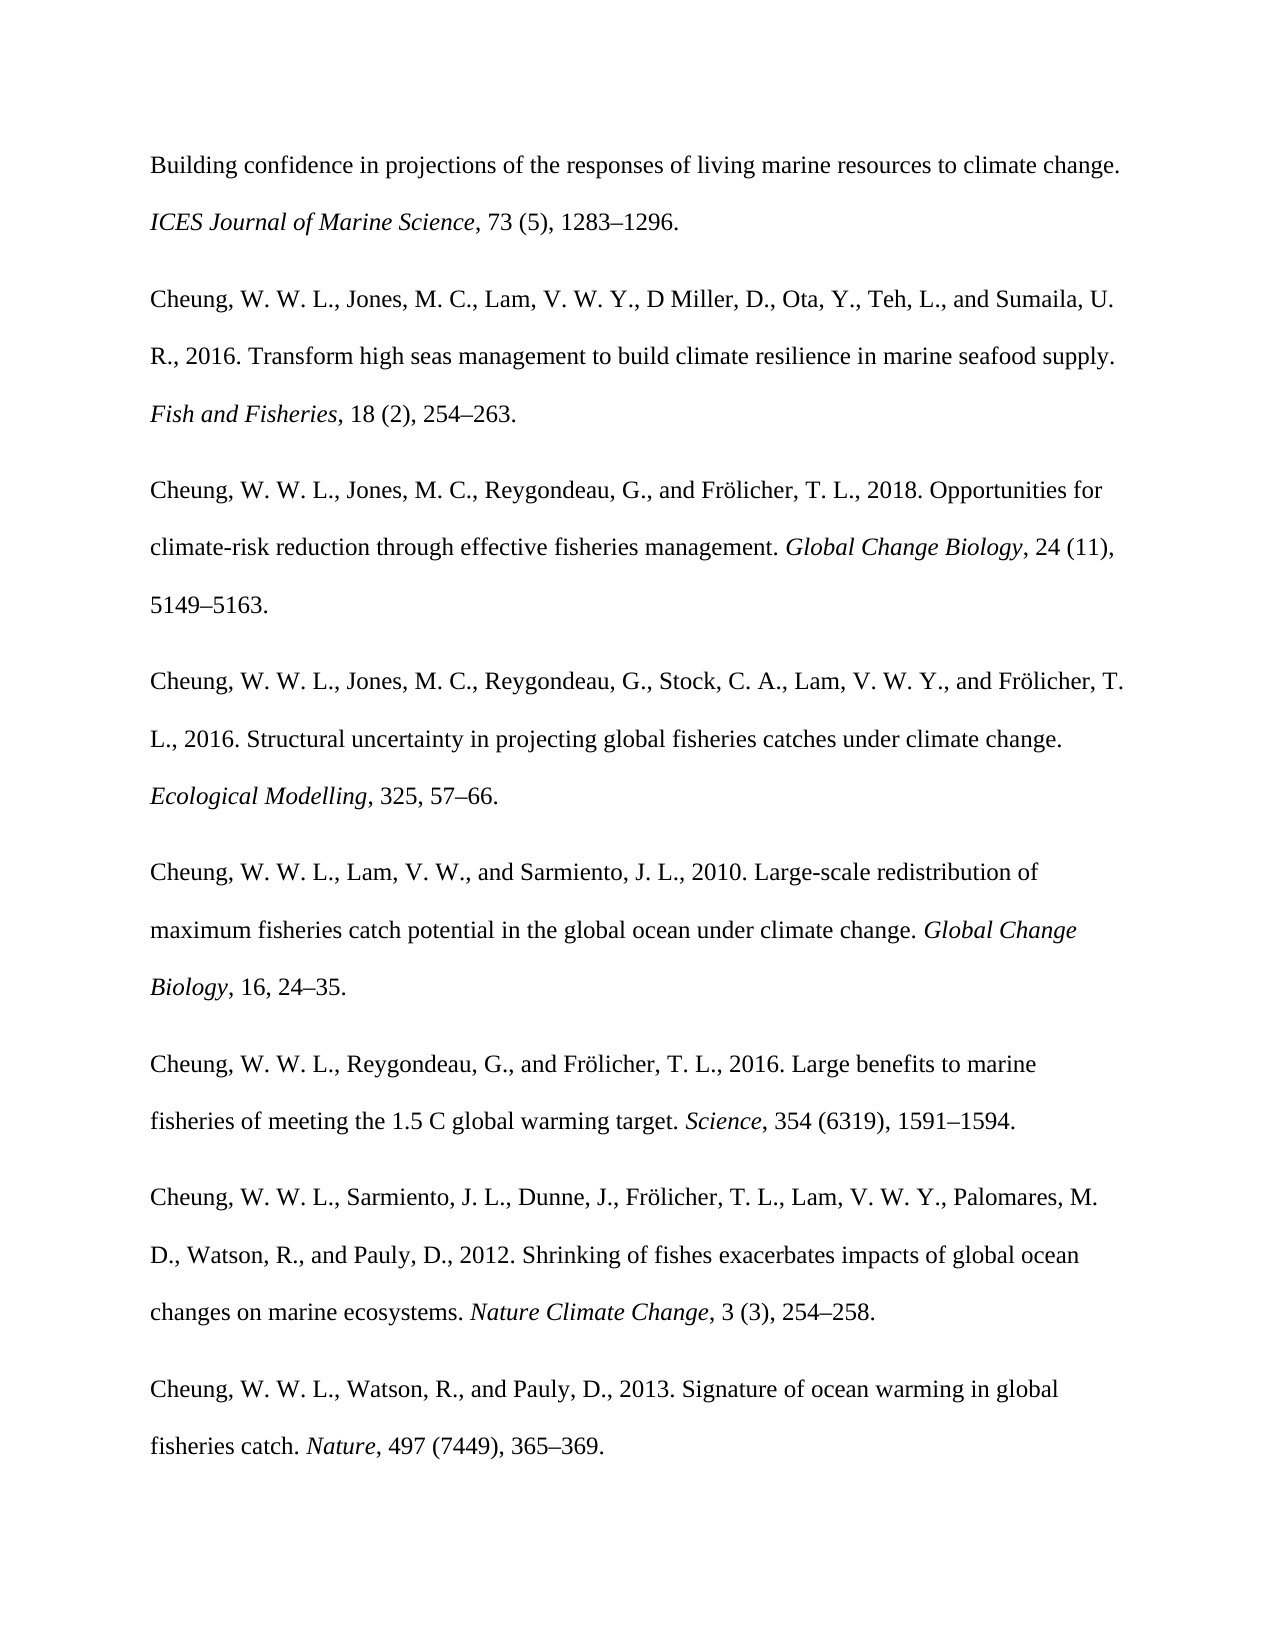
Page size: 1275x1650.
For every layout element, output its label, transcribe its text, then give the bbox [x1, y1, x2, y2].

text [150, 150, 1125, 236]
text Cheung, W. W. L., Watson, R., and Pauly, D., 2013. Signature of ocean warming in global fisheries catch. Nature, 497 (7449), 365–369. [150, 1374, 1125, 1460]
text Cheung, W. W. L., Sarmiento, J. L., Dunne, J., Frölicher, T. L., Lam, V. W. Y., Palomares, M. D., Watson, R., and Pauly, D., 2012. Shrinking of fishes exacerbates impacts of global ocean changes on marine ecosystems. Nature Climate Change, 3 (3), 254–258. [150, 1182, 1125, 1326]
text Cheung, W. W. L., Lam, V. W., and Sarmiento, J. L., 2010. Large-scale redistribution of maximum fisheries catch potential in the global ocean under climate change. Global Change Biology, 16, 24–35. [150, 857, 1125, 1001]
text Cheung, W. W. L., Reygondeau, G., and Frölicher, T. L., 2016. Large benefits to marine fisheries of meeting the 1.5 C global warming target. Science, 354 (6319), 1591–1594. [150, 1049, 1125, 1135]
text Cheung, W. W. L., Jones, M. C., Reygondeau, G., Stock, C. A., Lam, V. W. Y., and Frölicher, T. L., 2016. Structural uncertainty in projecting global fisheries catches under climate change. Ecological Modelling, 325, 57–66. [150, 666, 1125, 810]
text Cheung, W. W. L., Jones, M. C., Lam, V. W. Y., D Miller, D., Ota, Y., Teh, L., and Sumaila, U. R., 2016. Transform high seas management to build climate resilience in marine seafood supply. Fish and Fisheries, 18 (2), 254–263. [150, 284, 1125, 427]
text Cheung, W. W. L., Jones, M. C., Reygondeau, G., and Frölicher, T. L., 2018. Opportunities for climate-risk reduction through effective fisheries management. Global Change Biology, 24 (11), 5149–5163. [150, 475, 1125, 619]
